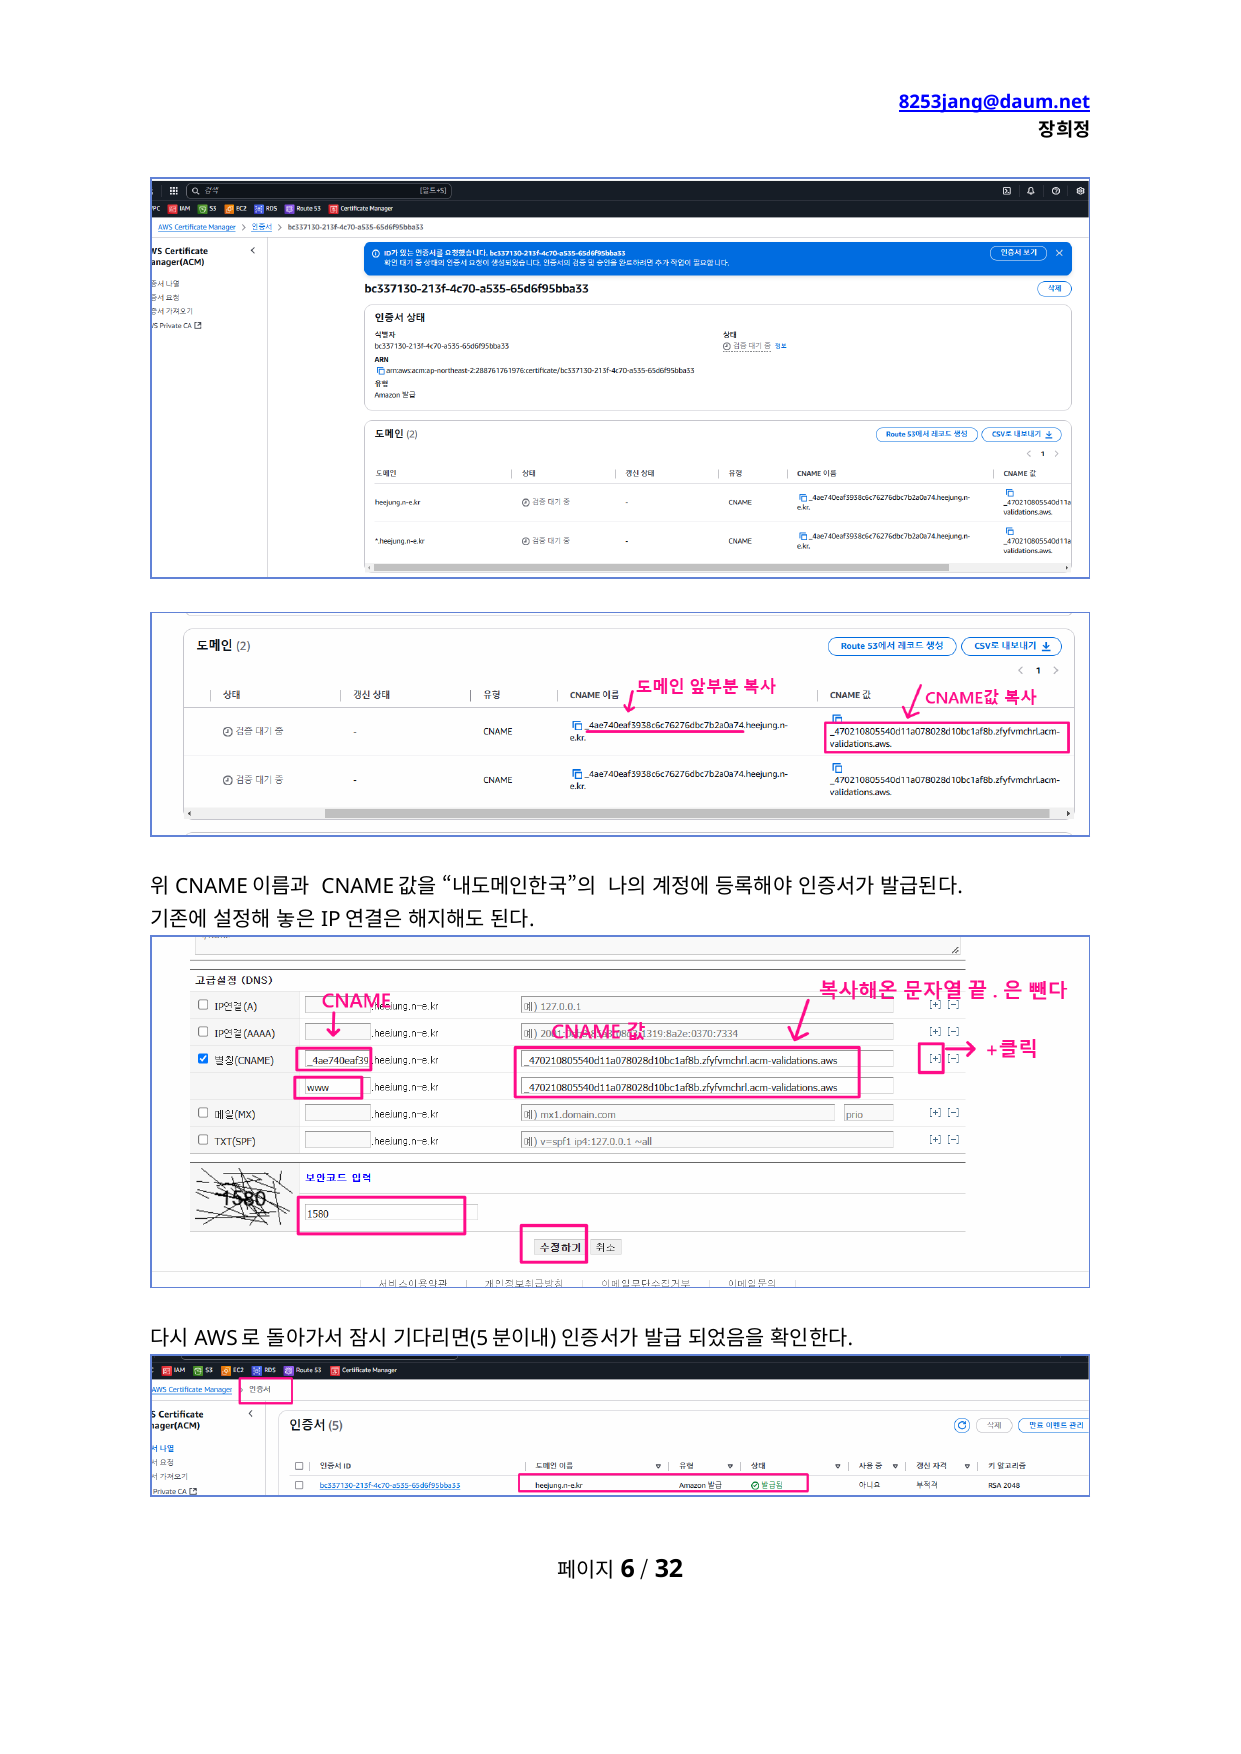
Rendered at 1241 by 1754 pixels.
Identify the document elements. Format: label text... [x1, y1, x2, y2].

picture [152, 179, 1089, 577]
text 위 CNAME이름과 CNAME값을 “내도메인한국”의 나의 계정에 등록해야 인증서가 발급된다. [150, 870, 1090, 900]
text 다시 AWS로 돌아가서 잠시 기다리면(5분이내) 인증서가 발급 되었음을 확인한다. [150, 1321, 1090, 1352]
picture [152, 1356, 1089, 1495]
text 기존에 설정해 놓은 IP연결은 해지해도 된다. [150, 902, 1090, 933]
picture [152, 937, 1089, 1287]
picture [152, 613, 1089, 835]
